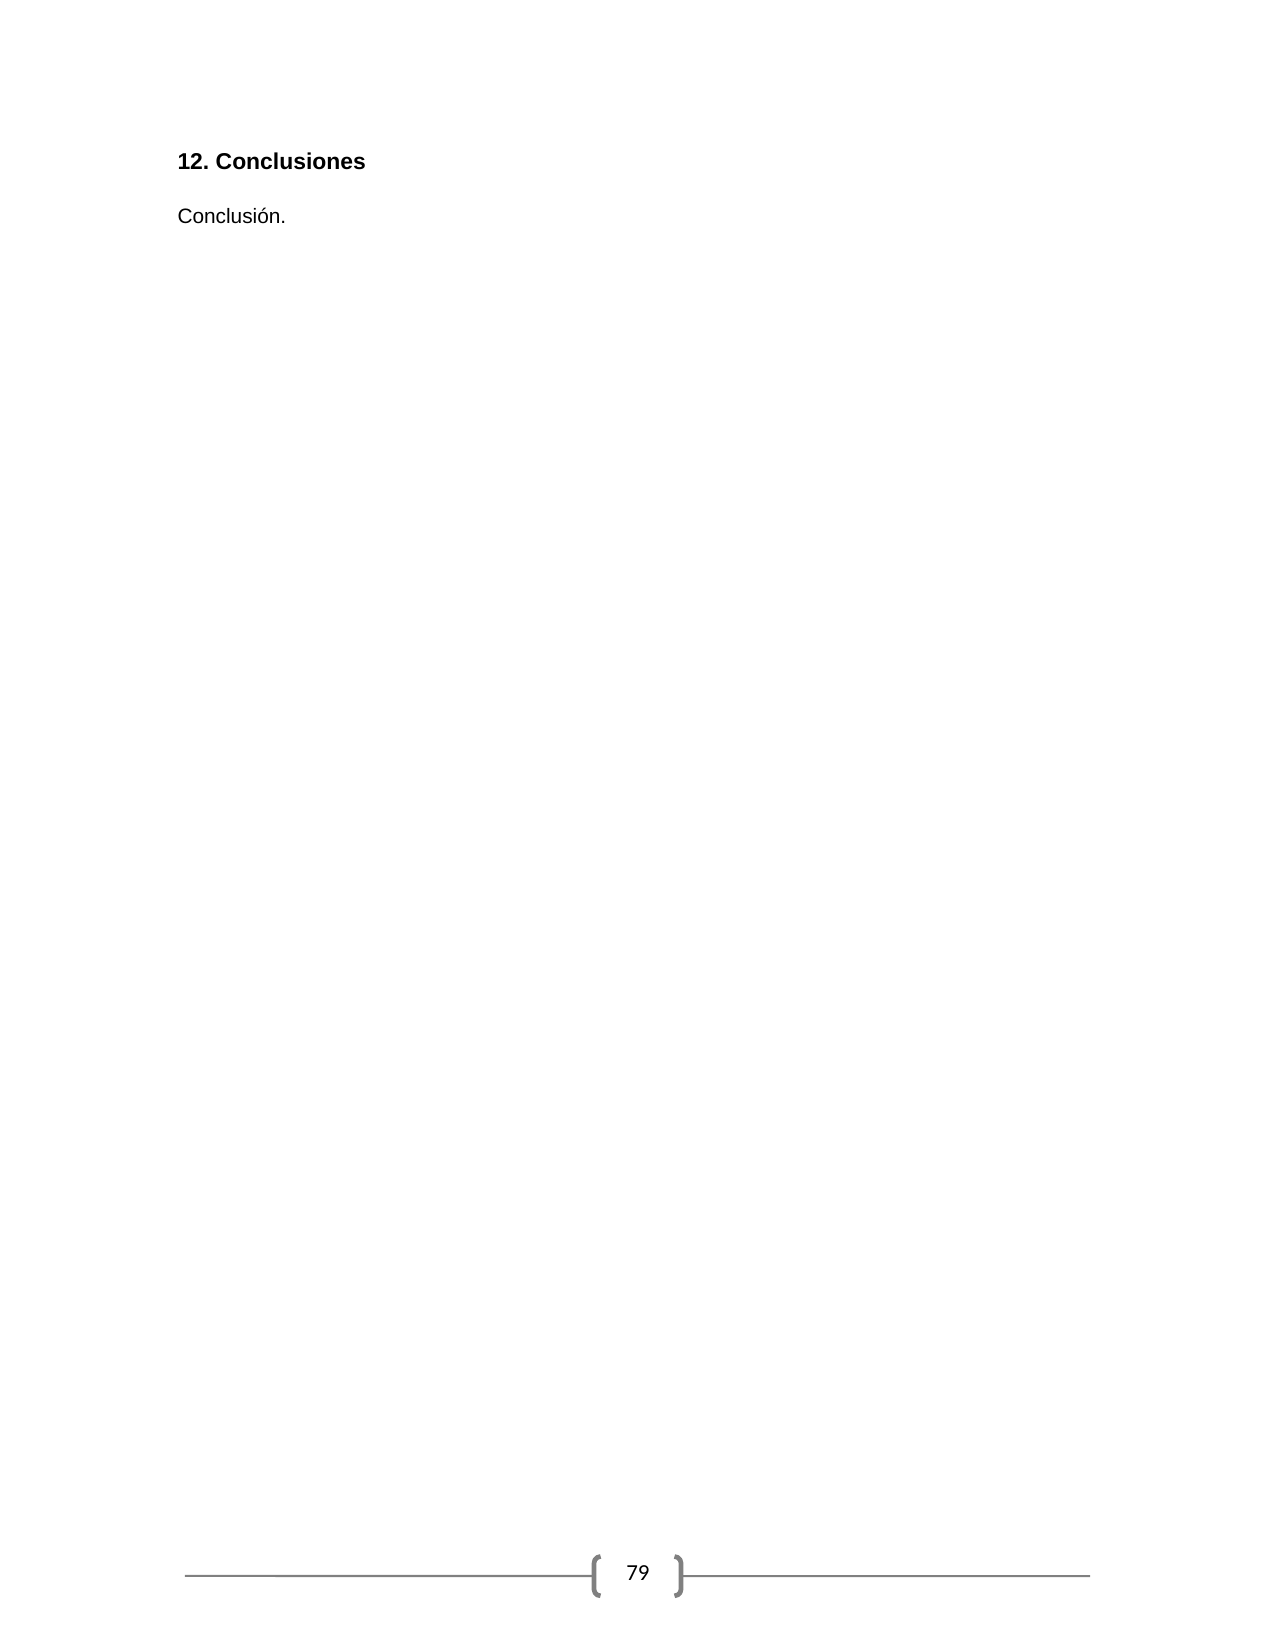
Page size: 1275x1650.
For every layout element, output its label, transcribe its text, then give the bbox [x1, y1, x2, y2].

text 12. Conclusiones [177, 148, 1098, 174]
text Conclusión. [177, 204, 1098, 228]
